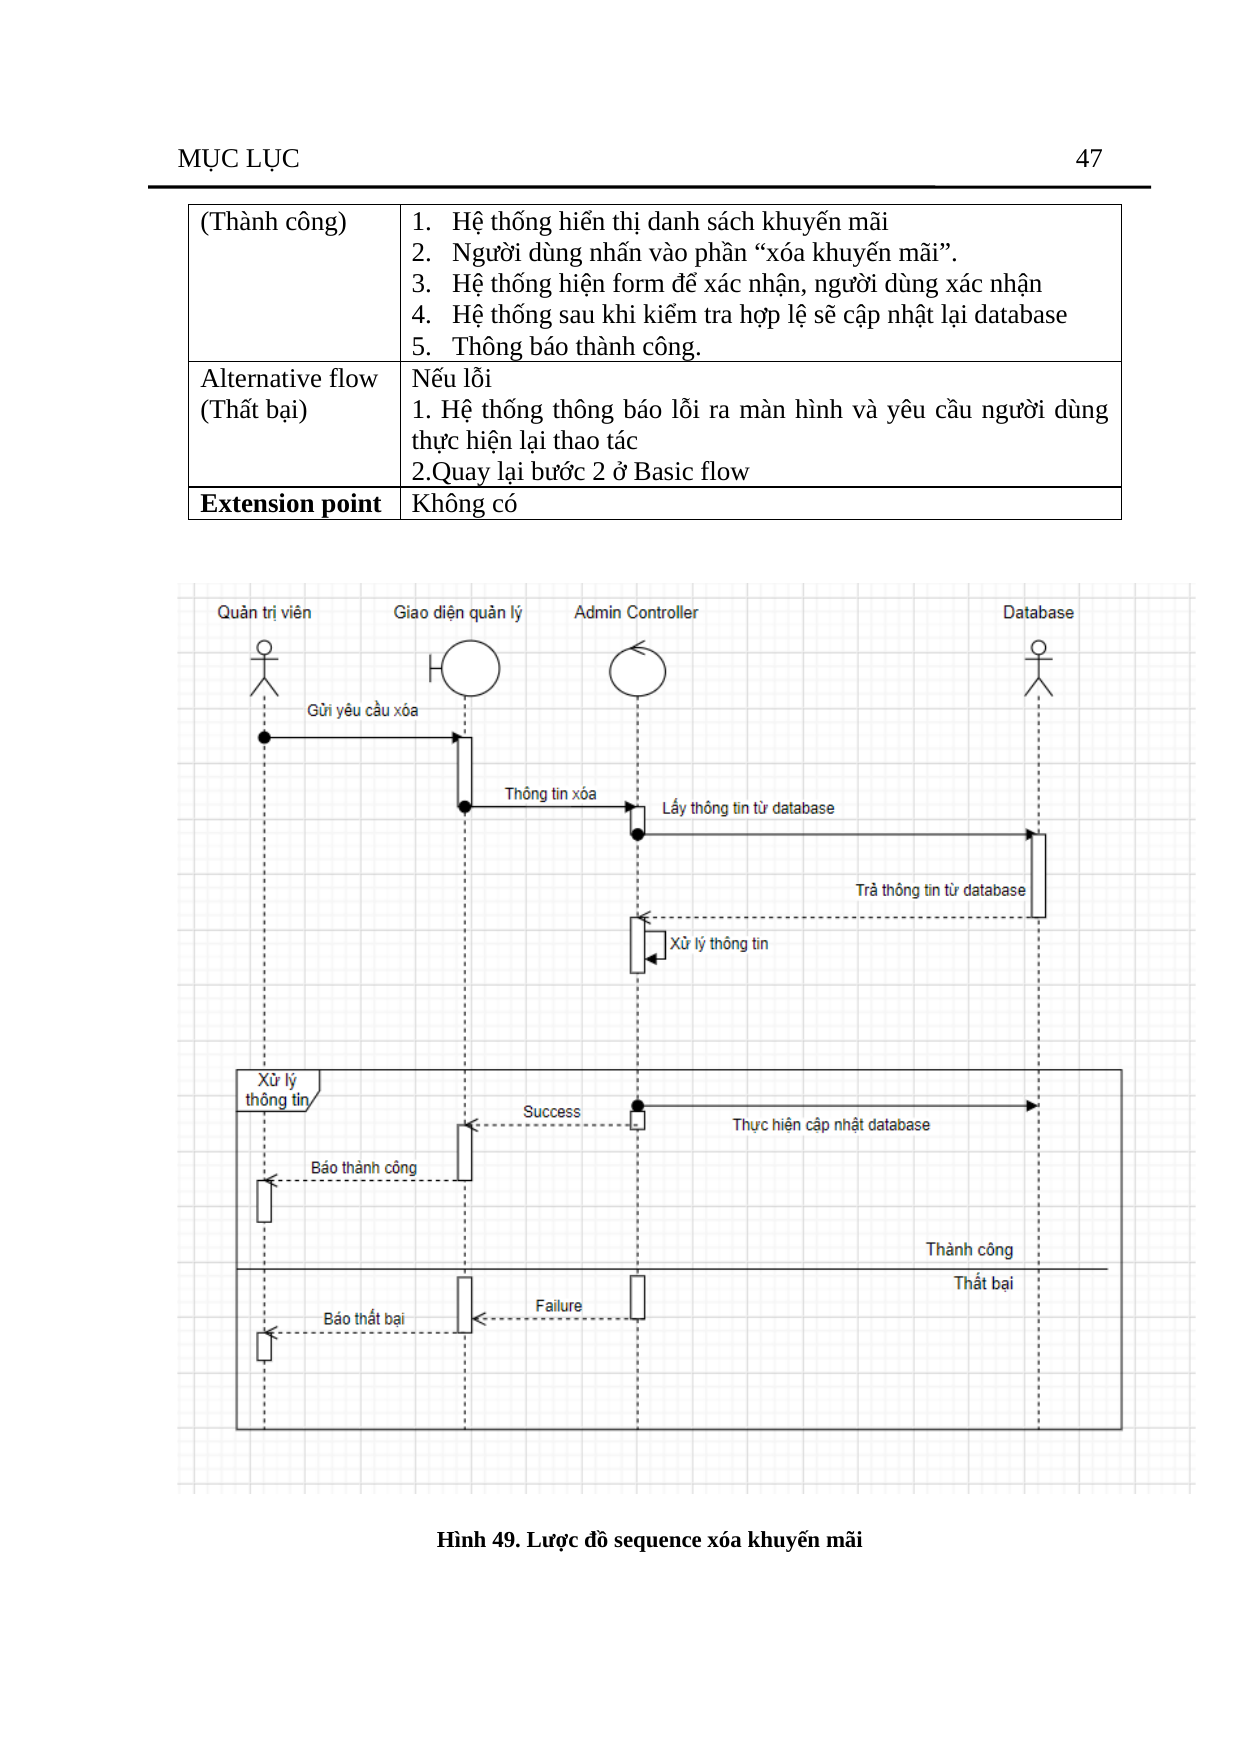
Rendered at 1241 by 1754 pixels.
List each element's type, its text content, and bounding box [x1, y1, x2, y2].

picture [177, 583, 1196, 1494]
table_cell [189, 205, 400, 361]
table_cell Extension point [189, 488, 400, 519]
table_cell Nếu lỗi 1. Hệ thống thông báo lỗi ra màn hình và yêu cầu người dùng thực hiện lại thao tác 2.Quay lại bước 2 ở Basic flow [401, 362, 1121, 486]
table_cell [401, 205, 1121, 361]
table_cell Alternative flow (Thất bại) [189, 362, 400, 486]
table_cell Không có [401, 488, 1121, 519]
